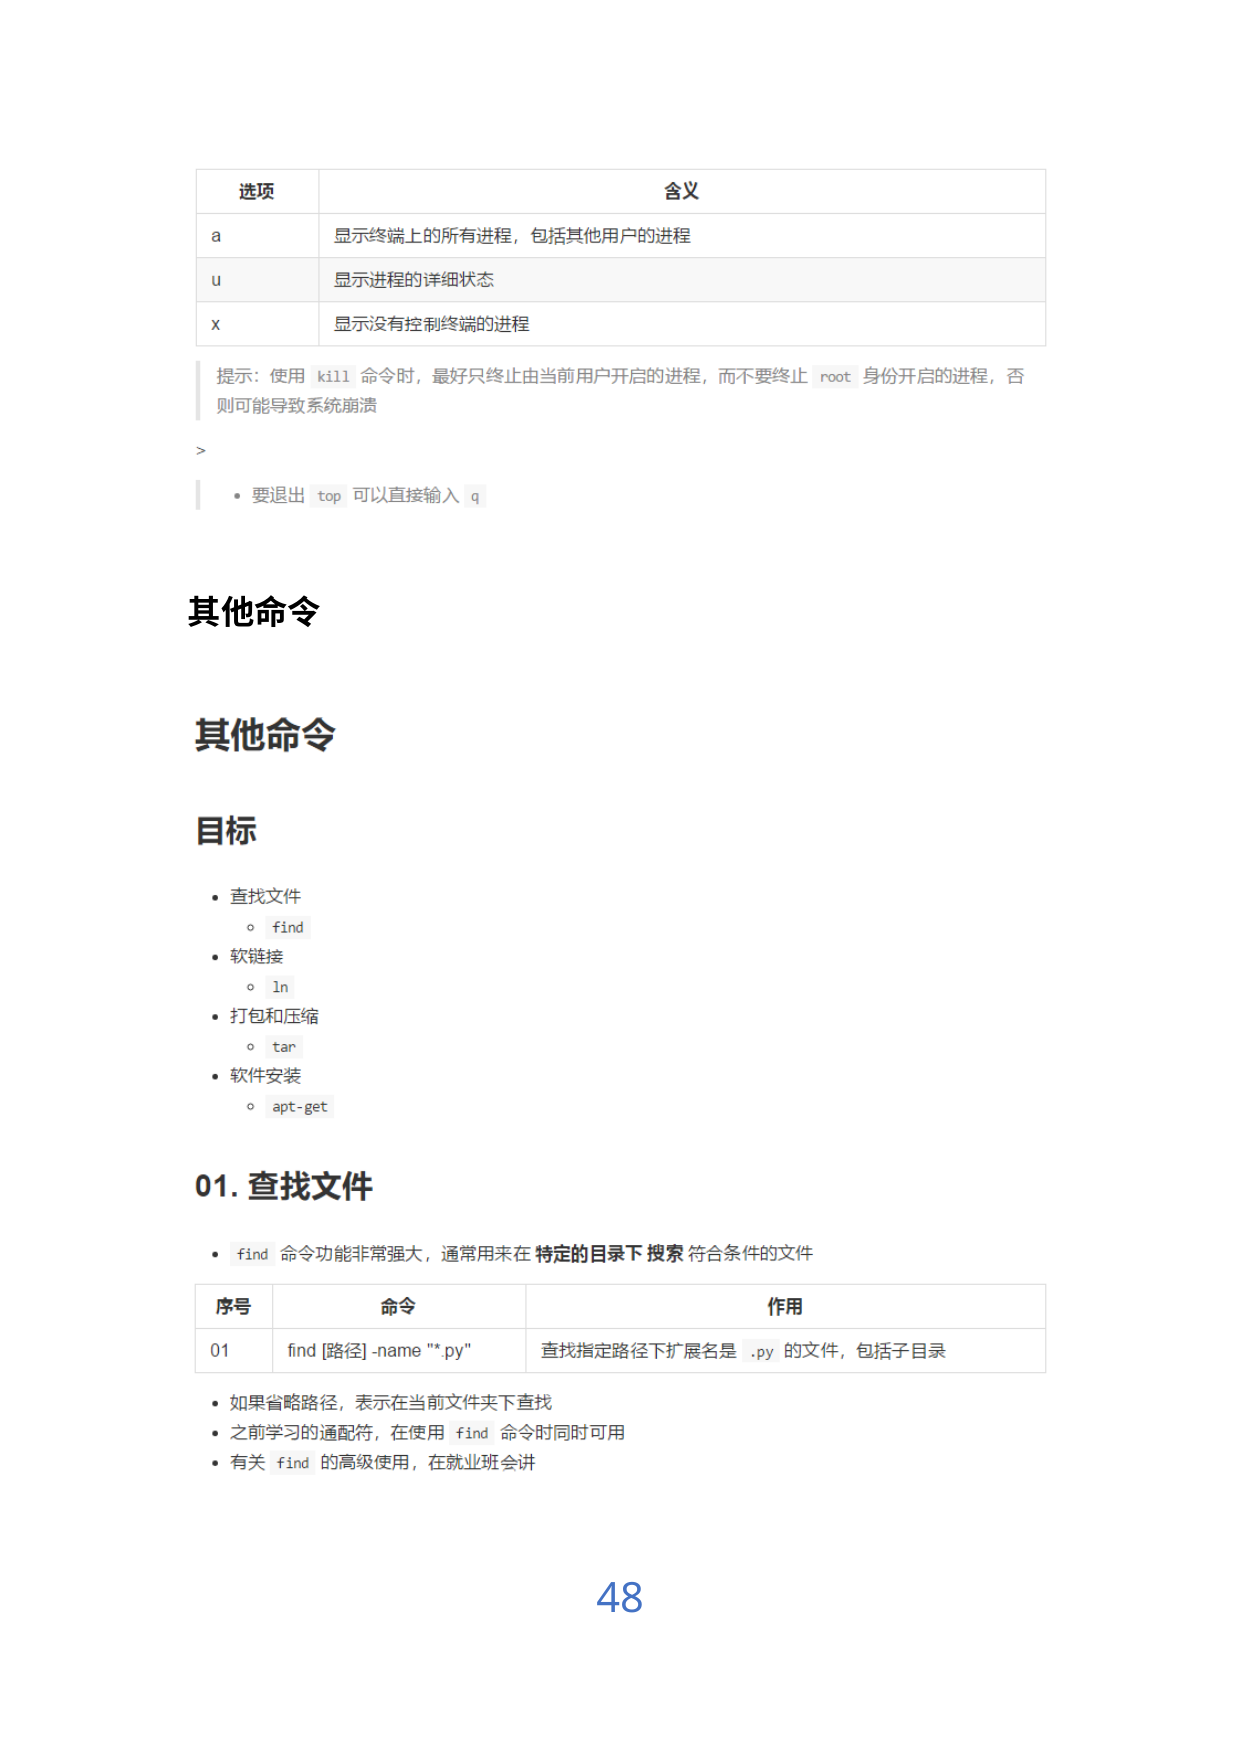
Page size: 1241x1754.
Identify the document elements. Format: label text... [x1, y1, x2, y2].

subtitle 其他命令 [187, 577, 1053, 642]
picture [187, 704, 1053, 1508]
picture [187, 160, 1053, 544]
